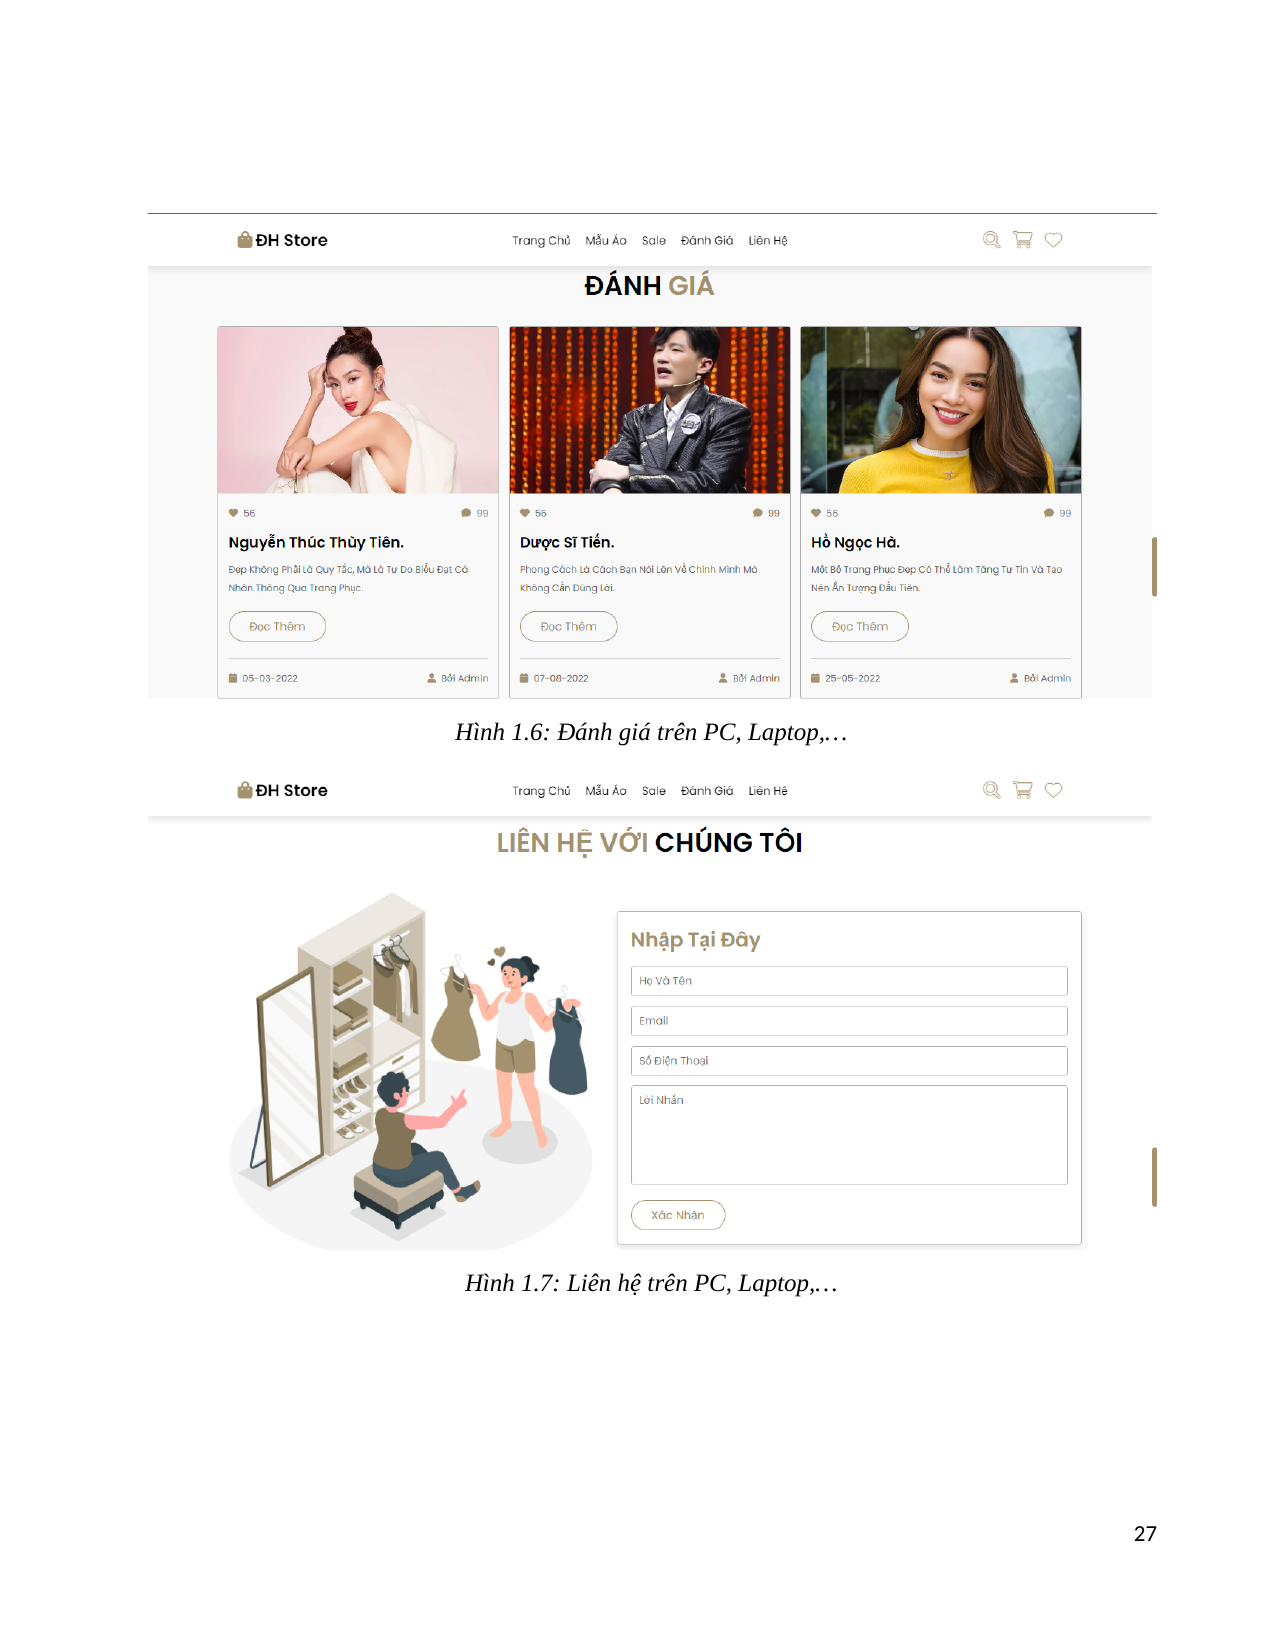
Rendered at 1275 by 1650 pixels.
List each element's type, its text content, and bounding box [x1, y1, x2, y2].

text Hình 1.7: Liên hệ trên PC, Laptop,… [148, 1268, 1157, 1297]
picture [147, 213, 1157, 699]
text Hình 1.6: Đánh giá trên PC, Laptop,… [148, 717, 1157, 746]
picture [147, 764, 1157, 1250]
